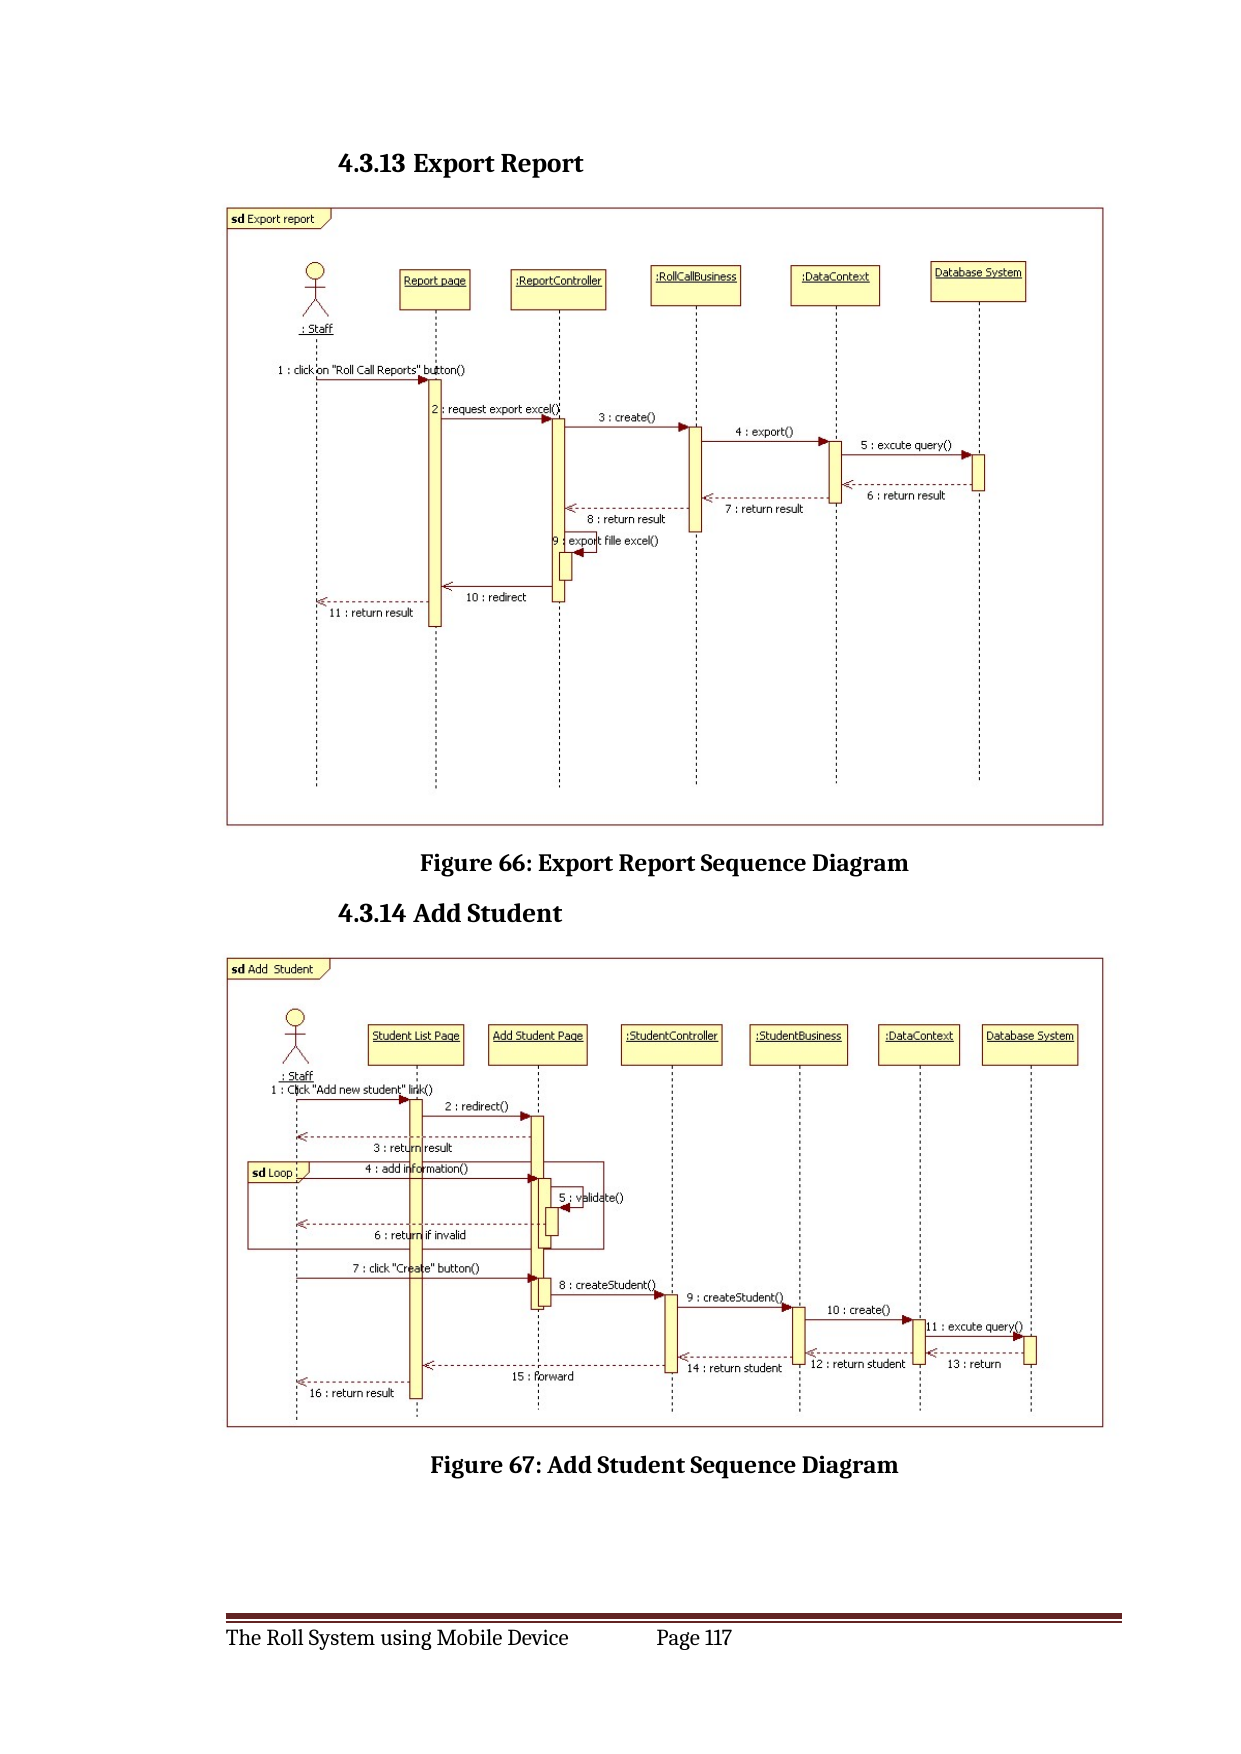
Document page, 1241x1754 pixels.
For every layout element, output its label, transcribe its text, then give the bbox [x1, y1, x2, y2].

picture [206, 937, 1123, 1447]
subtitle Export Report [338, 148, 1122, 179]
text Figure 66: Export Report Sequence Diagram [207, 849, 1122, 878]
subtitle Add Student [338, 898, 1122, 929]
picture [206, 187, 1123, 845]
text Figure 67: Add Student Sequence Diagram [207, 1451, 1122, 1479]
